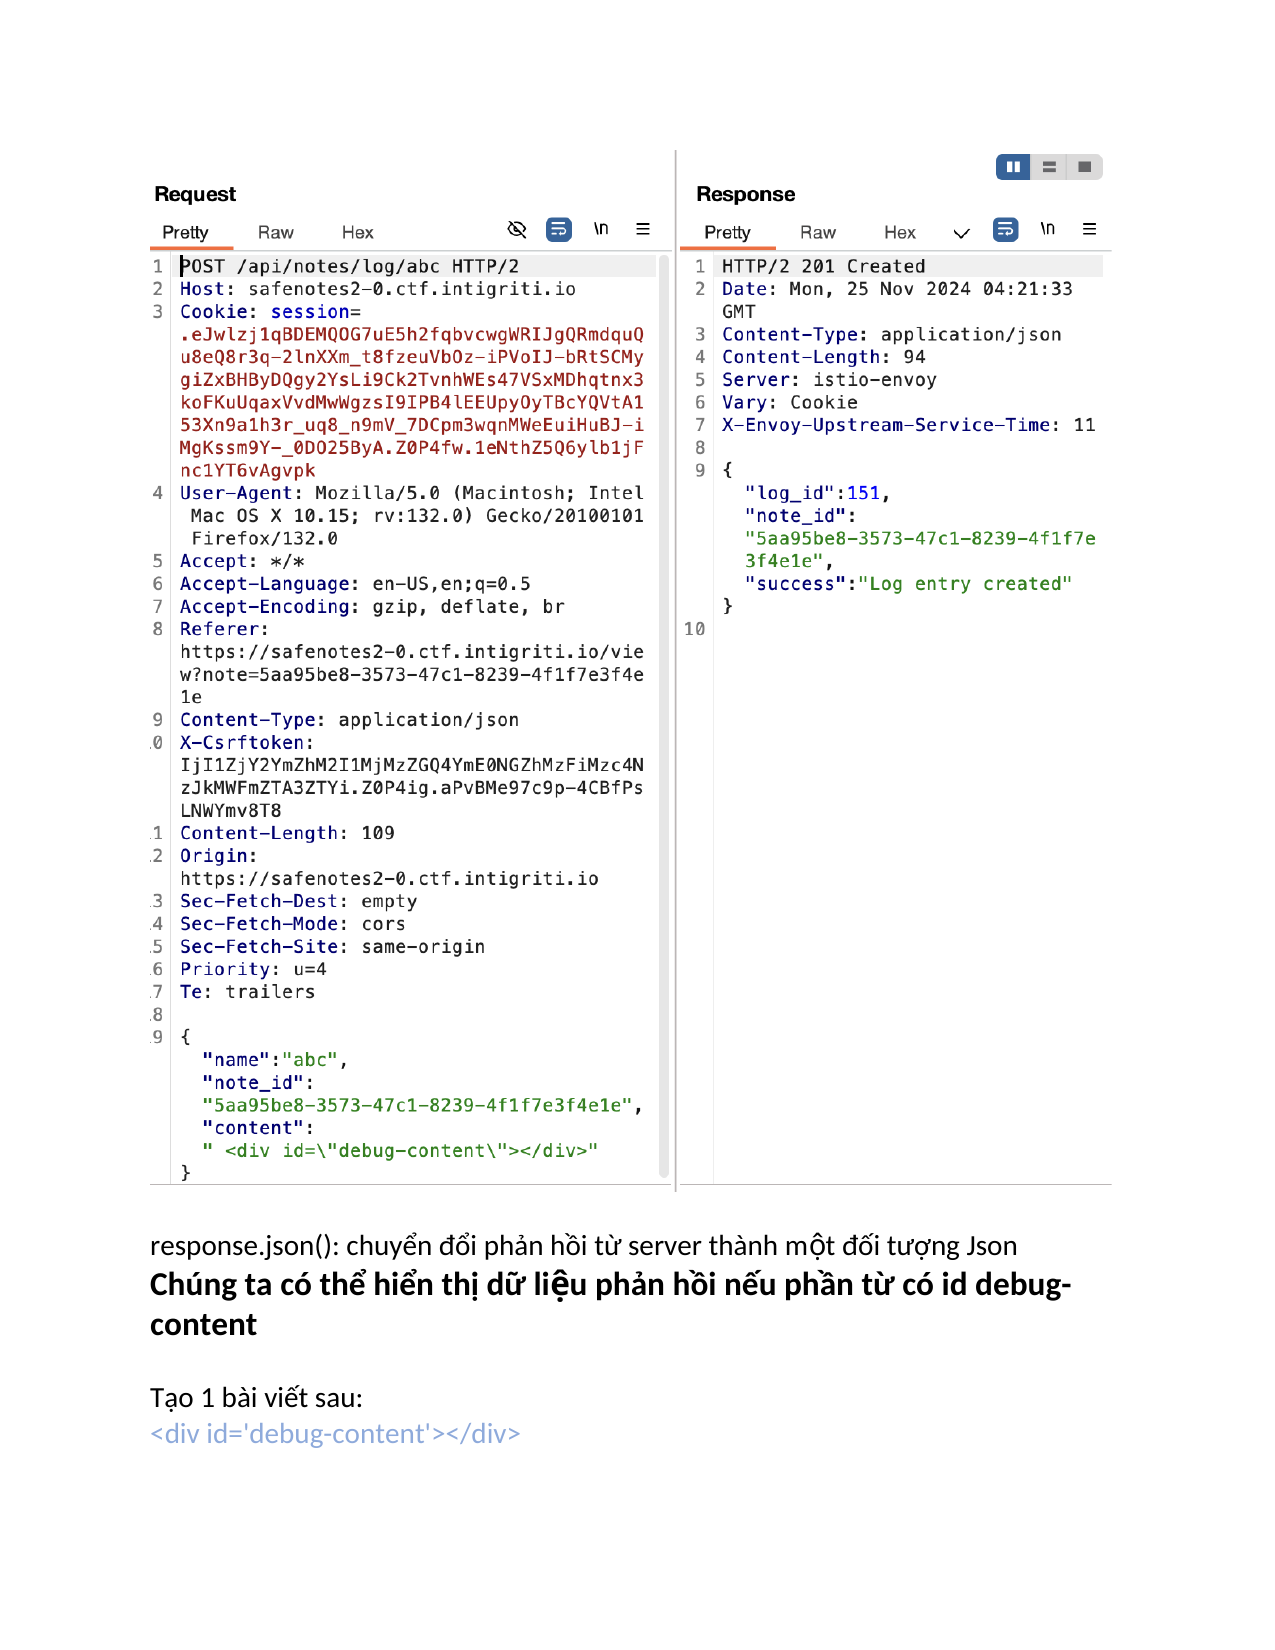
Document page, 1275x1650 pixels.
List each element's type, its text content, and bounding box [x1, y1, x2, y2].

text Chúng ta có thể hiển thị dữ liệu phản hồi nếu phần từ có id debug-content [150, 1262, 1125, 1344]
text <div id='debug-content'></div> [150, 1415, 1125, 1451]
text response.json(): chuyển đổi phản hồi từ server thành một đối tượng Json [150, 1227, 1125, 1262]
picture [150, 150, 1112, 1192]
text Tạo 1 bài viết sau: [150, 1379, 1125, 1415]
